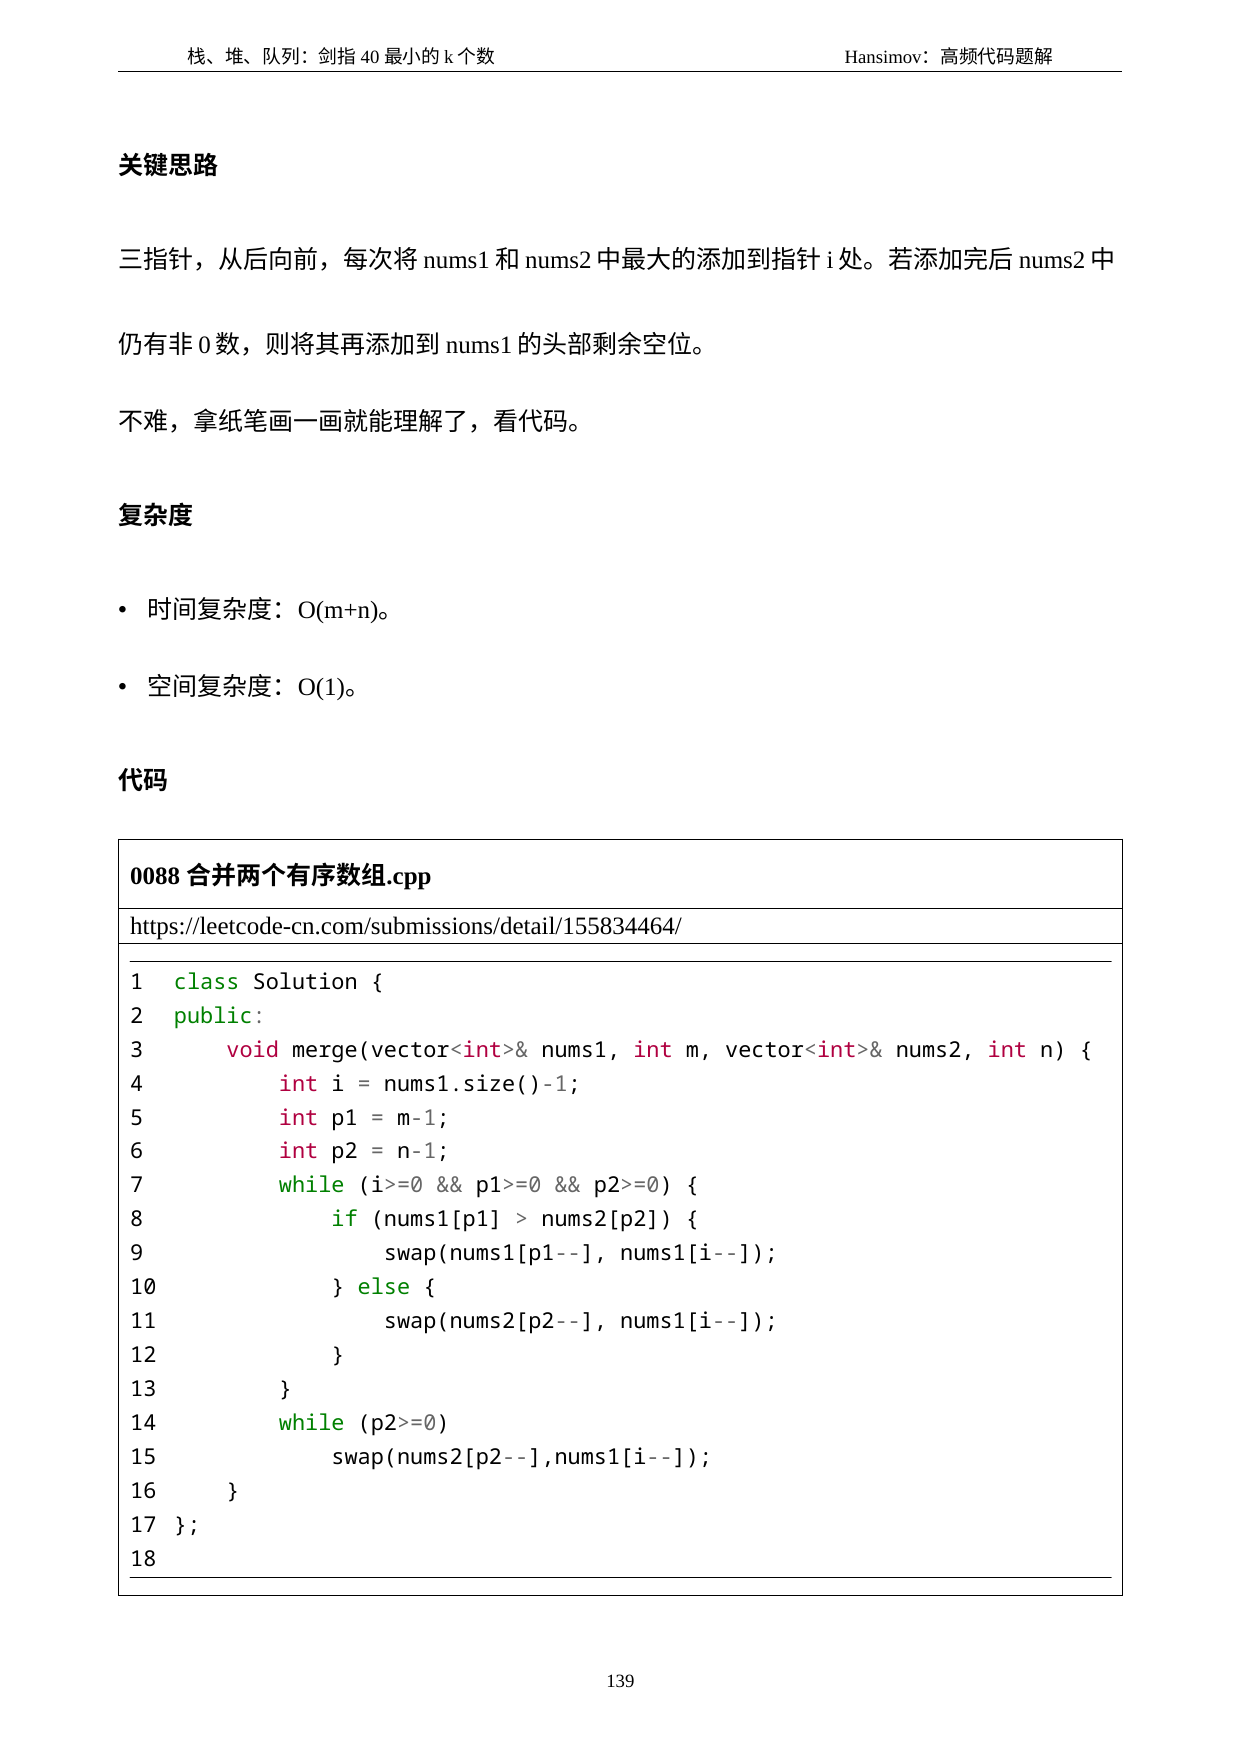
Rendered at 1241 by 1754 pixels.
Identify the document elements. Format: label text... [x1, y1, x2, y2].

text 时间复杂度：O(m+n)。 [118, 574, 1122, 642]
subtitle 关键思路 [118, 130, 1097, 198]
text 三指针，从后向前，每次将nums1和nums2中最大的添加到指针i处。若添加完后nums2中仍有非0数，则将其再添加到nums1的头部剩余空位。 [118, 224, 1122, 377]
text 不难，拿纸笔画一画就能理解了，看代码。 [118, 386, 1122, 454]
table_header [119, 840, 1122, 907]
text 空间复杂度：O(1)。 [118, 651, 1122, 718]
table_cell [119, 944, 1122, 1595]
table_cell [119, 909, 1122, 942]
subtitle 复杂度 [118, 480, 1097, 548]
subtitle 代码 [118, 744, 1097, 812]
